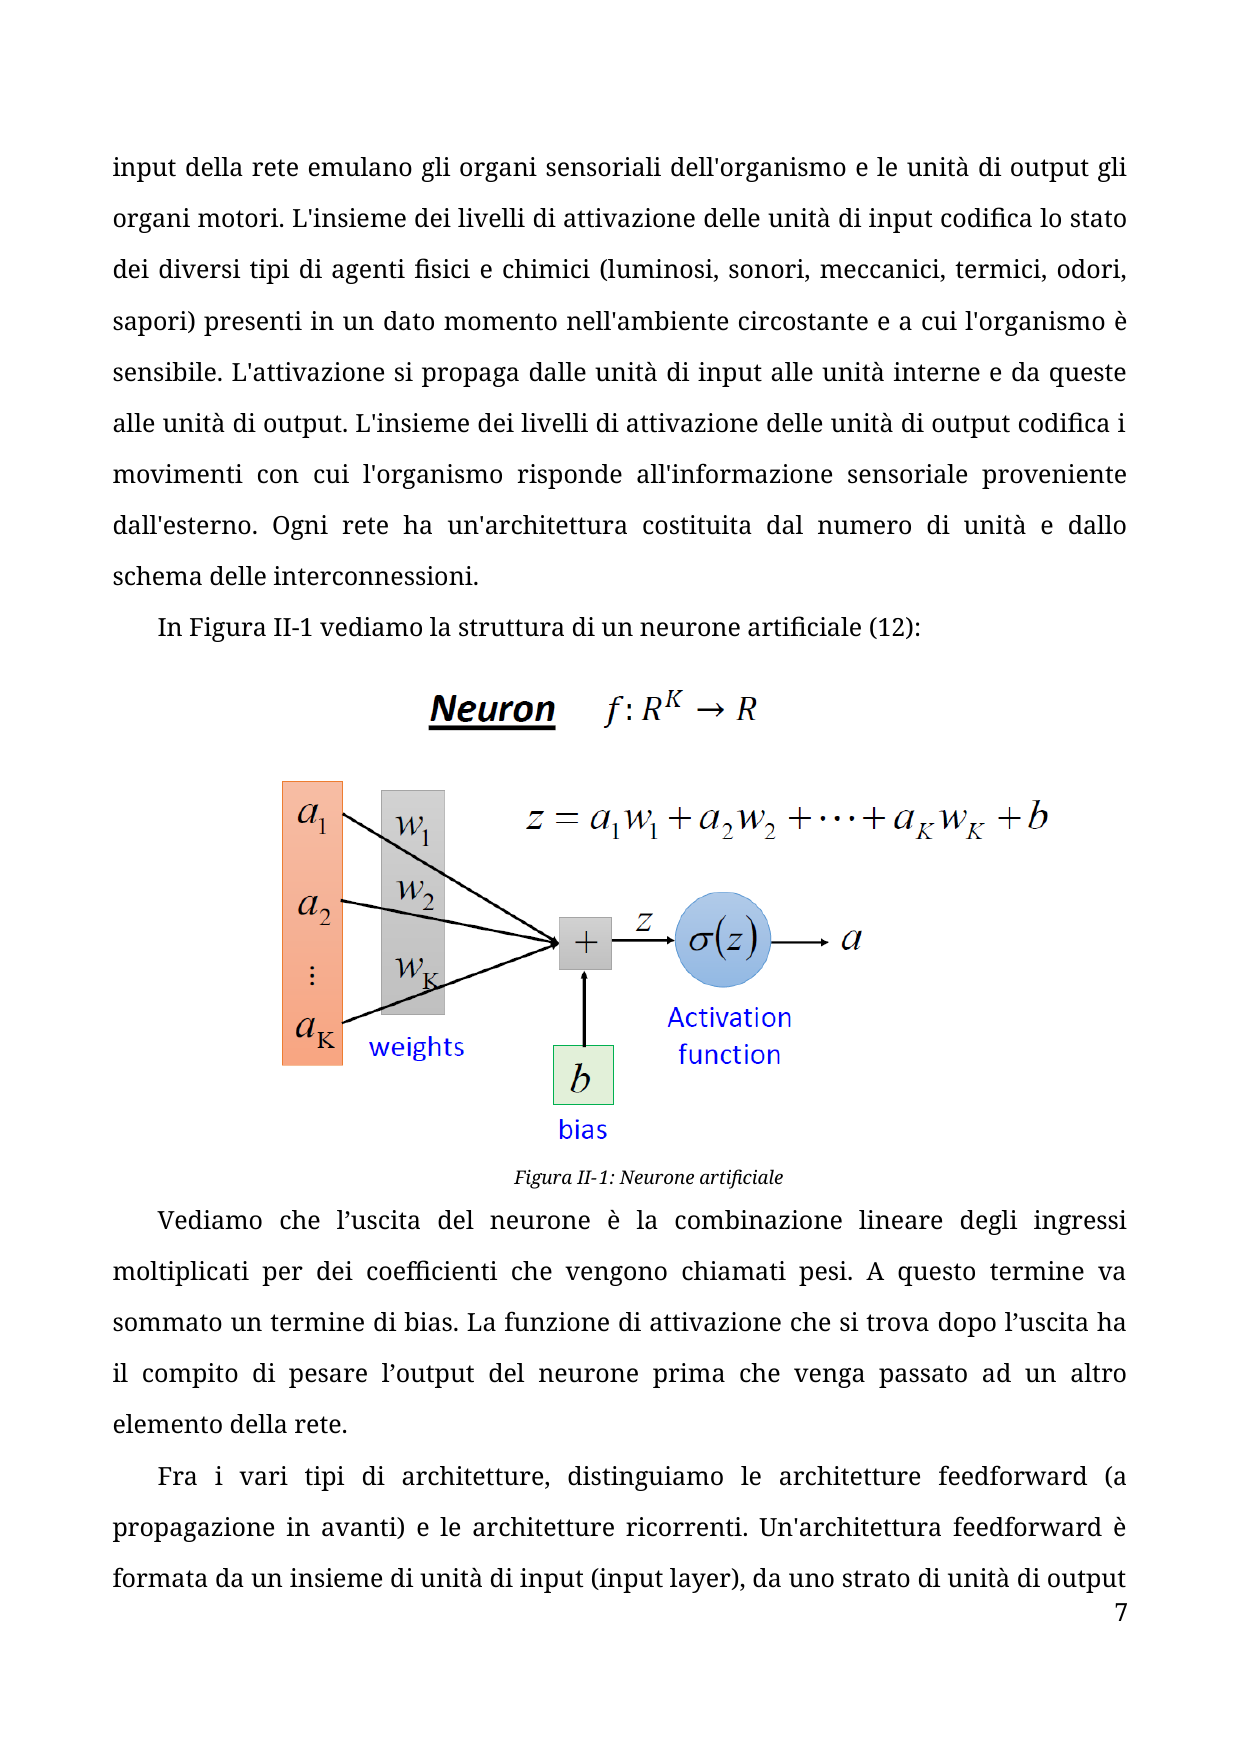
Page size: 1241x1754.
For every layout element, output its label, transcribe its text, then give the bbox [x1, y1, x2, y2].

text Vediamo che l’uscita del neurone è la combinazione lineare degli ingressi moltiplicati per dei coefficienti che vengono chiamati pesi. A questo termine va sommato un termine di bias. La funzione di attivazione che si trova dopo l’uscita ha il compito di pesare l’output del neurone prima che venga passato ad un altro elemento della rete. [112, 1203, 1128, 1441]
text Figura II-1: Neurone artificiale [112, 1165, 1128, 1190]
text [112, 1458, 1128, 1594]
text In Figura II-1 vediamo la struttura di un neurone artificiale (12): [112, 609, 1128, 643]
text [112, 150, 1128, 592]
picture [236, 660, 1064, 1152]
